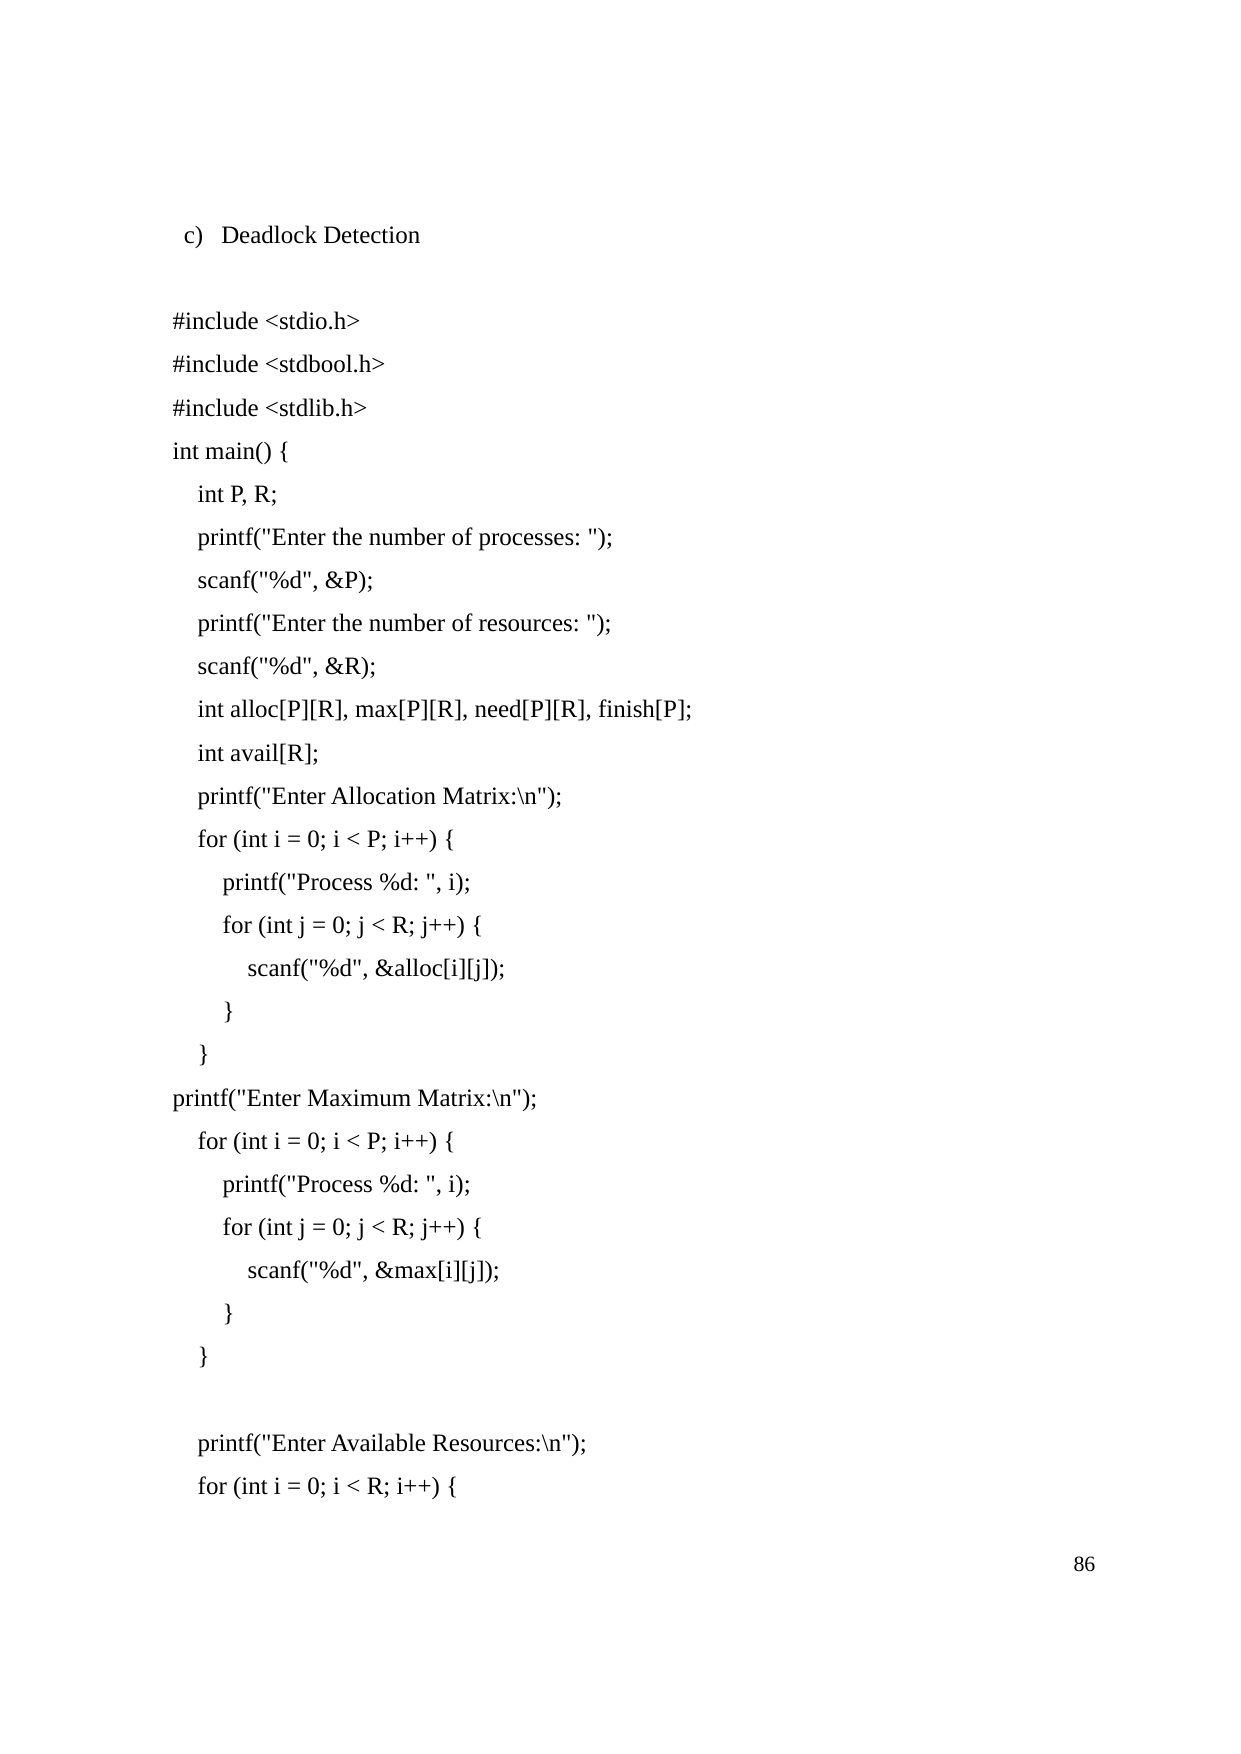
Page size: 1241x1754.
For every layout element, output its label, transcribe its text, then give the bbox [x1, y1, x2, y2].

list } [172, 1341, 1102, 1370]
list printf("Enter the number of resources: "); [172, 608, 1102, 637]
list printf("Enter Allocation Matrix:\n"); [172, 781, 1102, 809]
list scanf("%d", &P); [172, 565, 1102, 594]
list } [172, 1039, 1102, 1068]
list for (int j = 0; j < R; j++) { [172, 1212, 1102, 1241]
list scanf("%d", &max[i][j]); [172, 1255, 1102, 1284]
list #include <stdbool.h> [172, 349, 1102, 378]
list printf("Enter the number of processes: "); [172, 522, 1102, 551]
list int alloc[P][R], max[P][R], need[P][R], finish[P]; [172, 694, 1102, 723]
list scanf("%d", &R); [172, 651, 1102, 680]
list for (int i = 0; i < P; i++) { [172, 824, 1102, 853]
list for (int i = 0; i < R; i++) { [172, 1471, 1102, 1499]
list #include <stdio.h> [172, 306, 1102, 335]
list int avail[R]; [172, 738, 1102, 766]
list printf("Enter Available Resources:\n"); [172, 1428, 1102, 1456]
list Deadlock Detection [183, 220, 1102, 249]
list scanf("%d", &alloc[i][j]); [172, 953, 1102, 982]
list printf("Process %d: ", i); [172, 867, 1102, 896]
list int main() { [172, 436, 1102, 464]
list for (int i = 0; i < P; i++) { [172, 1126, 1102, 1154]
list int P, R; [172, 479, 1102, 508]
list #include <stdlib.h> [172, 393, 1102, 421]
list } [172, 996, 1102, 1025]
list for (int j = 0; j < R; j++) { [172, 910, 1102, 939]
list printf("Enter Maximum Matrix:\n"); [172, 1083, 1102, 1111]
list } [172, 1298, 1102, 1327]
list printf("Process %d: ", i); [172, 1169, 1102, 1198]
